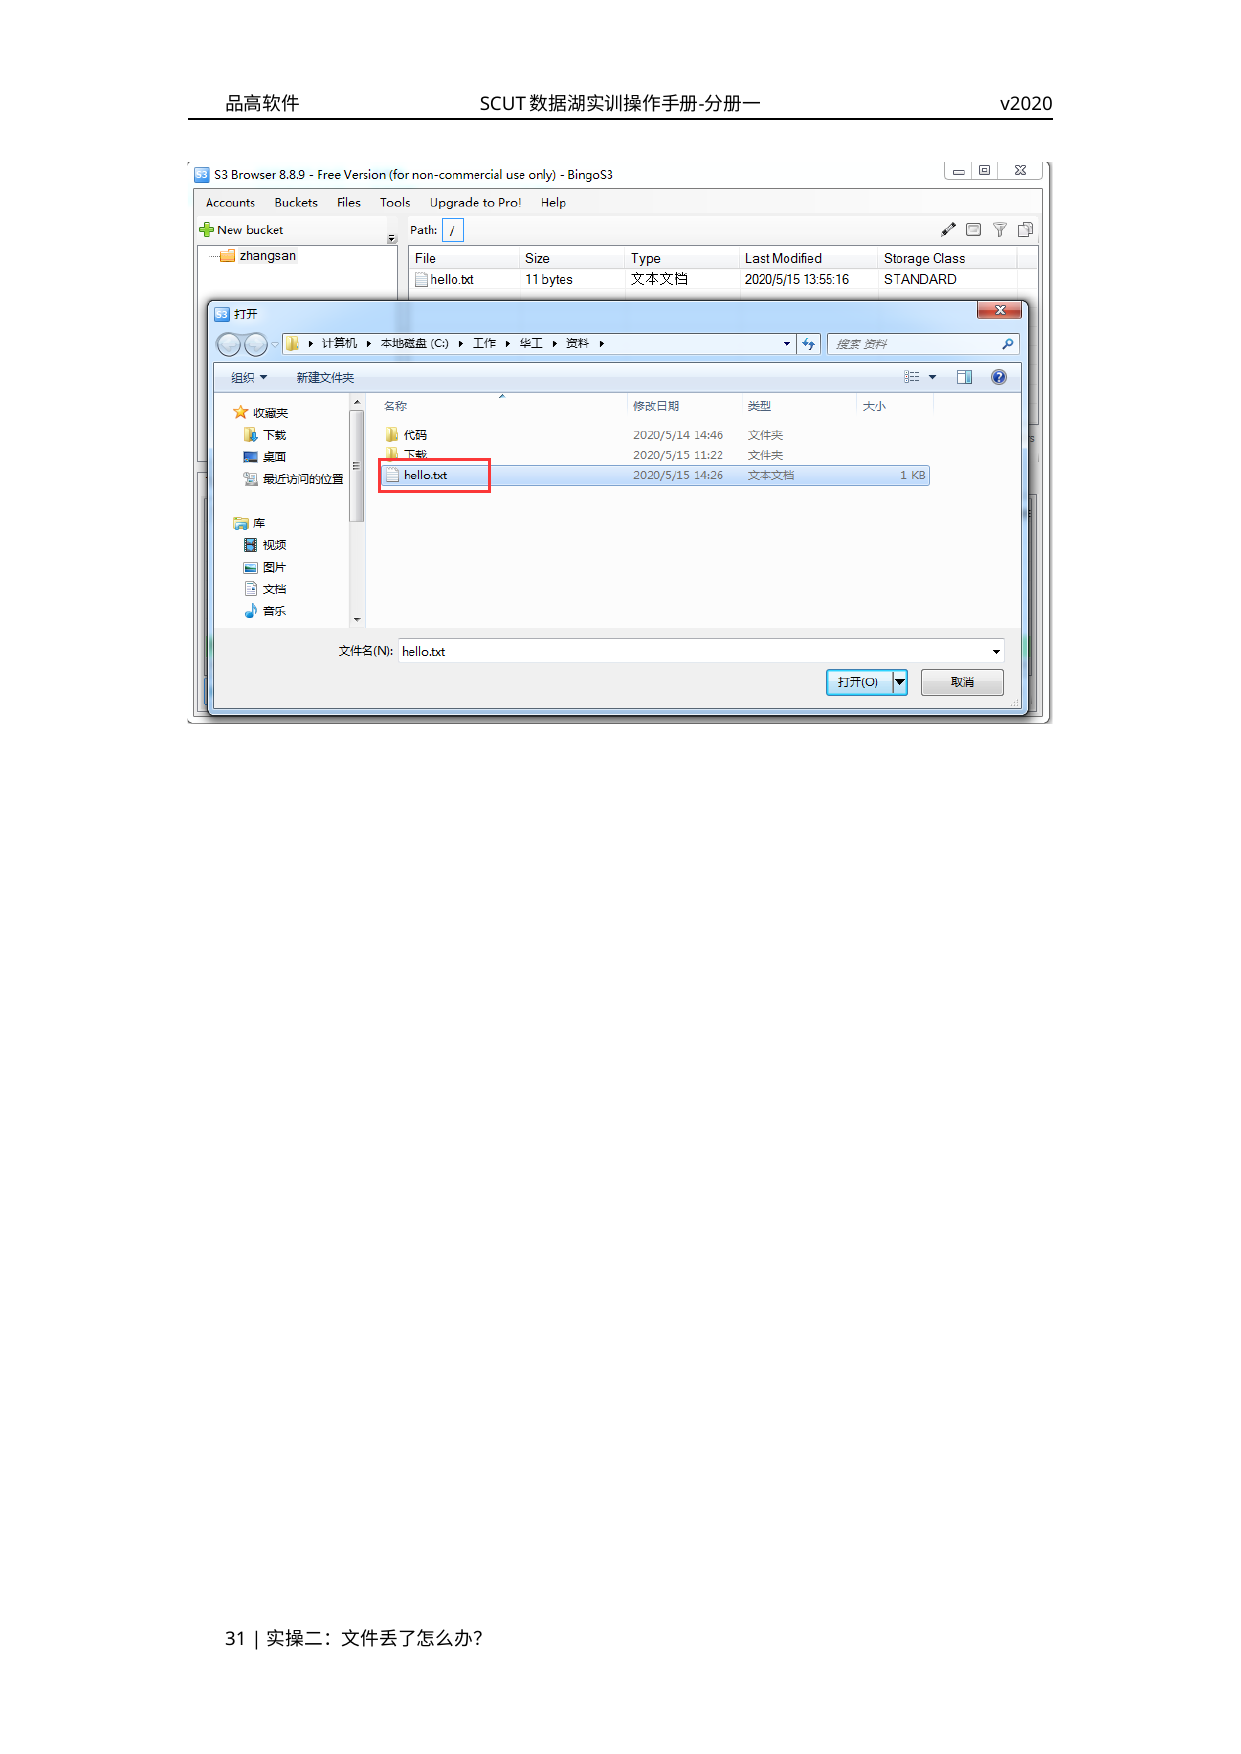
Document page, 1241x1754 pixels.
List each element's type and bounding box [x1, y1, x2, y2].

picture [187, 162, 1053, 724]
